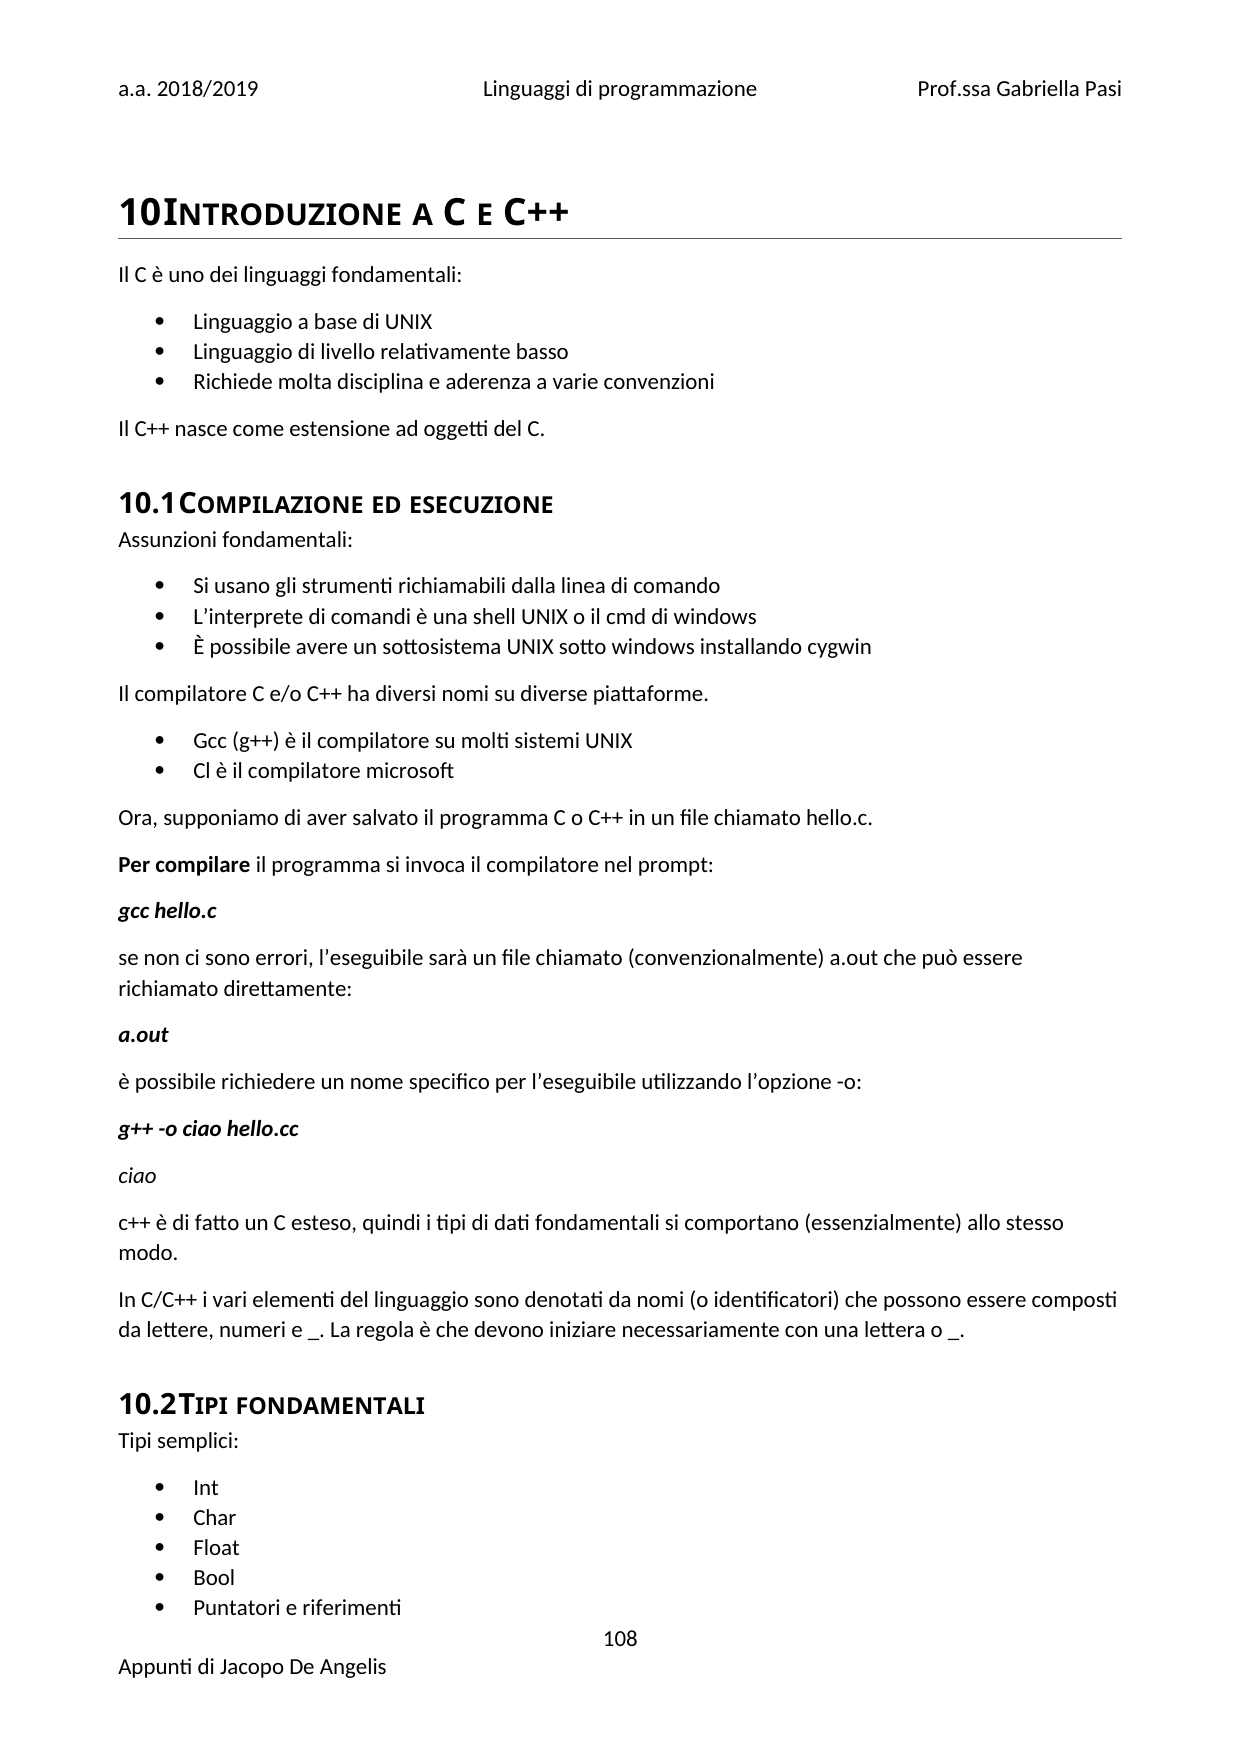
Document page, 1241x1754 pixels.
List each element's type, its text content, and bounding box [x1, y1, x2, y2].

text se non ci sono errori, l’eseguibile sarà un file chiamato (convenzionalmente) a.out che può essere richiamato direttamente: [118, 943, 1122, 1002]
list Gcc (g++) è il compilatore su molti sistemi UNIX [156, 726, 1122, 754]
list Richiede molta disciplina e aderenza a varie convenzioni [156, 367, 1122, 395]
text c++ è di fatto un C esteso, quindi i tipi di dati fondamentali si comportano (essenzialmente) allo stesso modo. [118, 1208, 1122, 1266]
list Linguaggio di livello relativamente basso [156, 337, 1122, 365]
subtitle Introduzione a C e C++ [118, 185, 1122, 238]
list Bool [156, 1563, 1122, 1591]
text a.out [118, 1021, 1122, 1048]
text ciao [118, 1161, 1122, 1189]
list È possibile avere un sottosistema UNIX sotto windows installando cygwin [156, 632, 1122, 660]
text Il compilatore C e/o C++ ha diversi nomi su diverse piattaforme. [118, 679, 1122, 707]
text Assunzioni fondamentali: [118, 525, 1122, 553]
text In C/C++ i vari elementi del linguaggio sono denotati da nomi (o identificatori) che possono essere composti da lettere, numeri e _. La regola è che devono iniziare necessariamente con una lettera o _. [118, 1285, 1122, 1343]
list Int [156, 1473, 1122, 1501]
list Puntatori e riferimenti [156, 1593, 1122, 1622]
text Il C++ nasce come estensione ad oggetti del C. [118, 414, 1122, 442]
list Linguaggio a base di UNIX [156, 307, 1122, 335]
list Float [156, 1533, 1122, 1561]
text Il C è uno dei linguaggi fondamentali: [118, 260, 1122, 288]
subtitle Tipi fondamentali [118, 1383, 1122, 1423]
text Ora, supponiamo di aver salvato il programma C o C++ in un file chiamato hello.c. [118, 803, 1122, 831]
text è possibile richiedere un nome specifico per l’eseguibile utilizzando l’opzione -o: [118, 1067, 1122, 1095]
text Per compilare il programma si invoca il compilatore nel prompt: [118, 850, 1122, 878]
text Tipi semplici: [118, 1426, 1122, 1454]
text gcc hello.c [118, 897, 1122, 924]
list Si usano gli strumenti richiamabili dalla linea di comando [156, 572, 1122, 599]
list L’interprete di comandi è una shell UNIX o il cmd di windows [156, 602, 1122, 630]
list Cl è il compilatore microsoft [156, 756, 1122, 784]
list Char [156, 1503, 1122, 1531]
text g++ -o ciao hello.cc [118, 1114, 1122, 1142]
subtitle Compilazione ed esecuzione [118, 482, 1122, 522]
